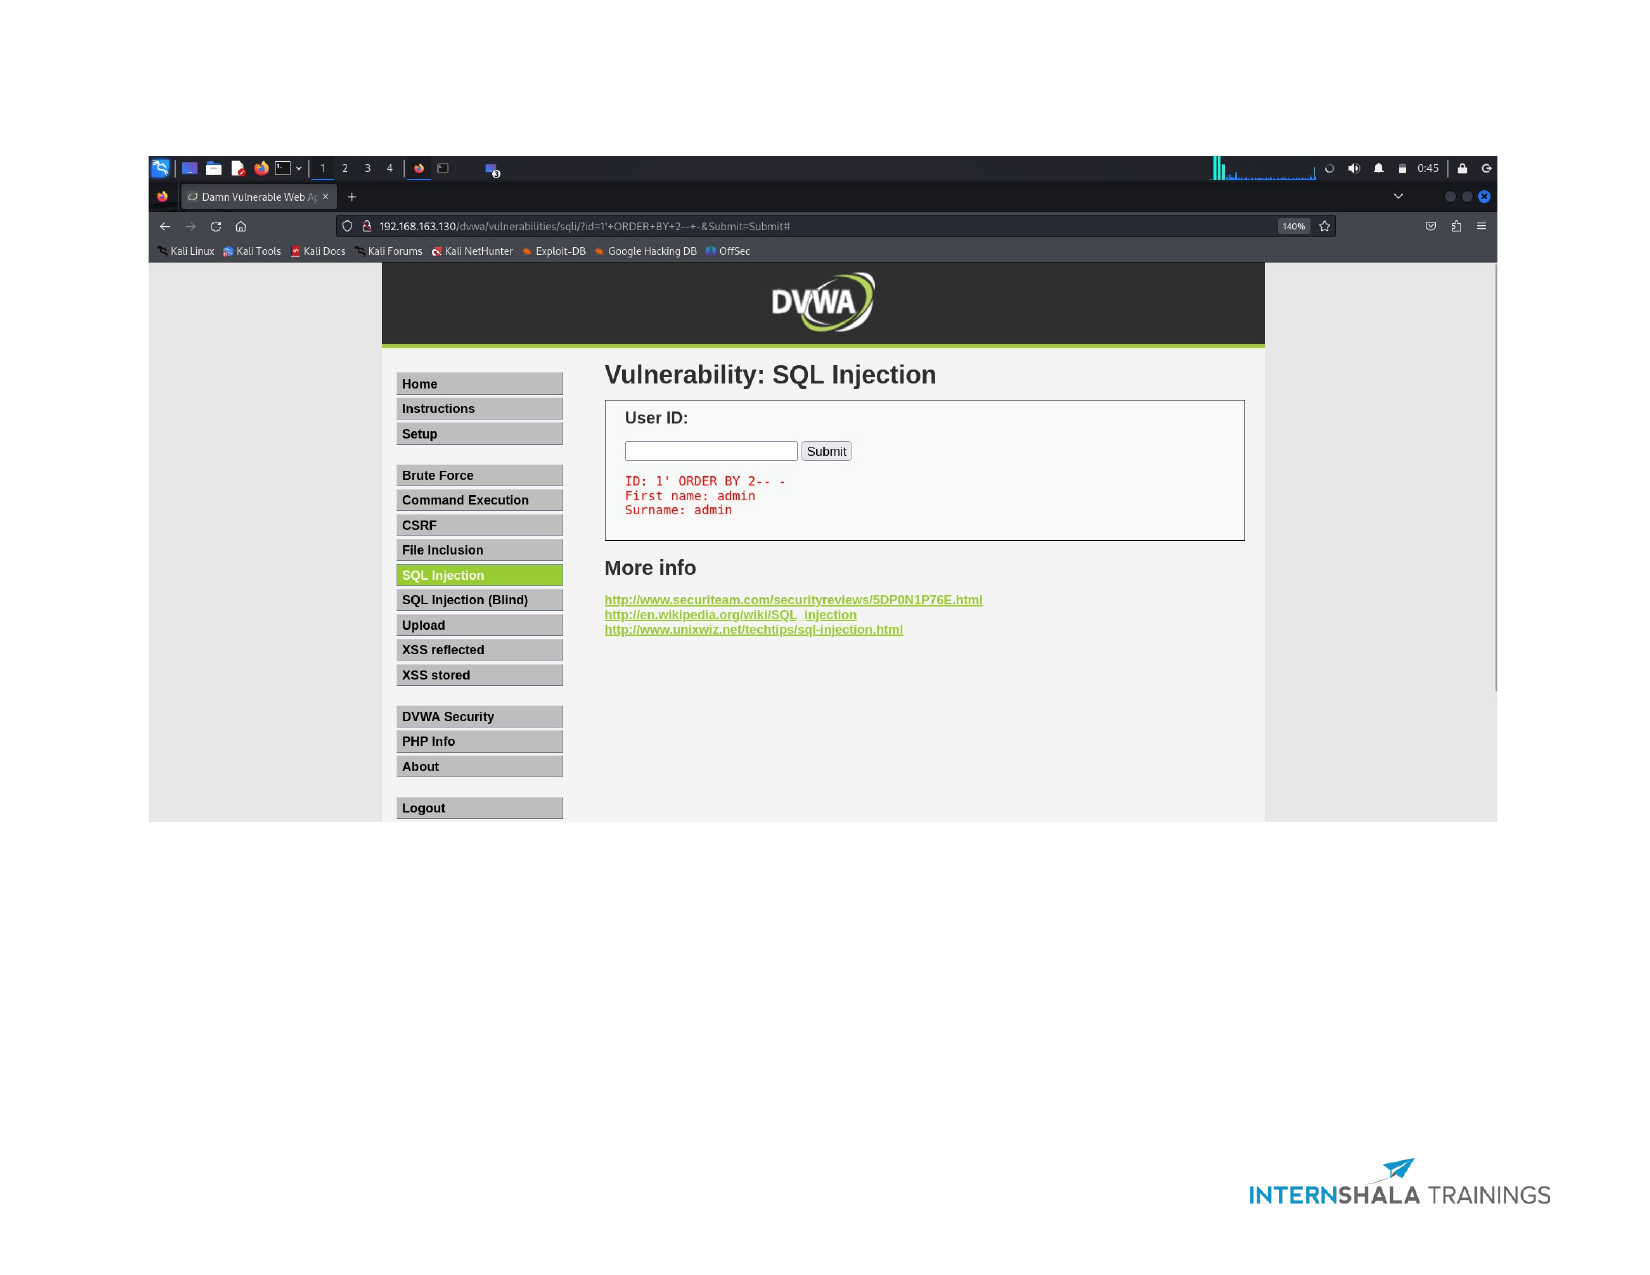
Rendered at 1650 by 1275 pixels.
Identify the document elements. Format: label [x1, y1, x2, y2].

picture [148, 156, 1498, 822]
picture [1248, 1156, 1550, 1207]
